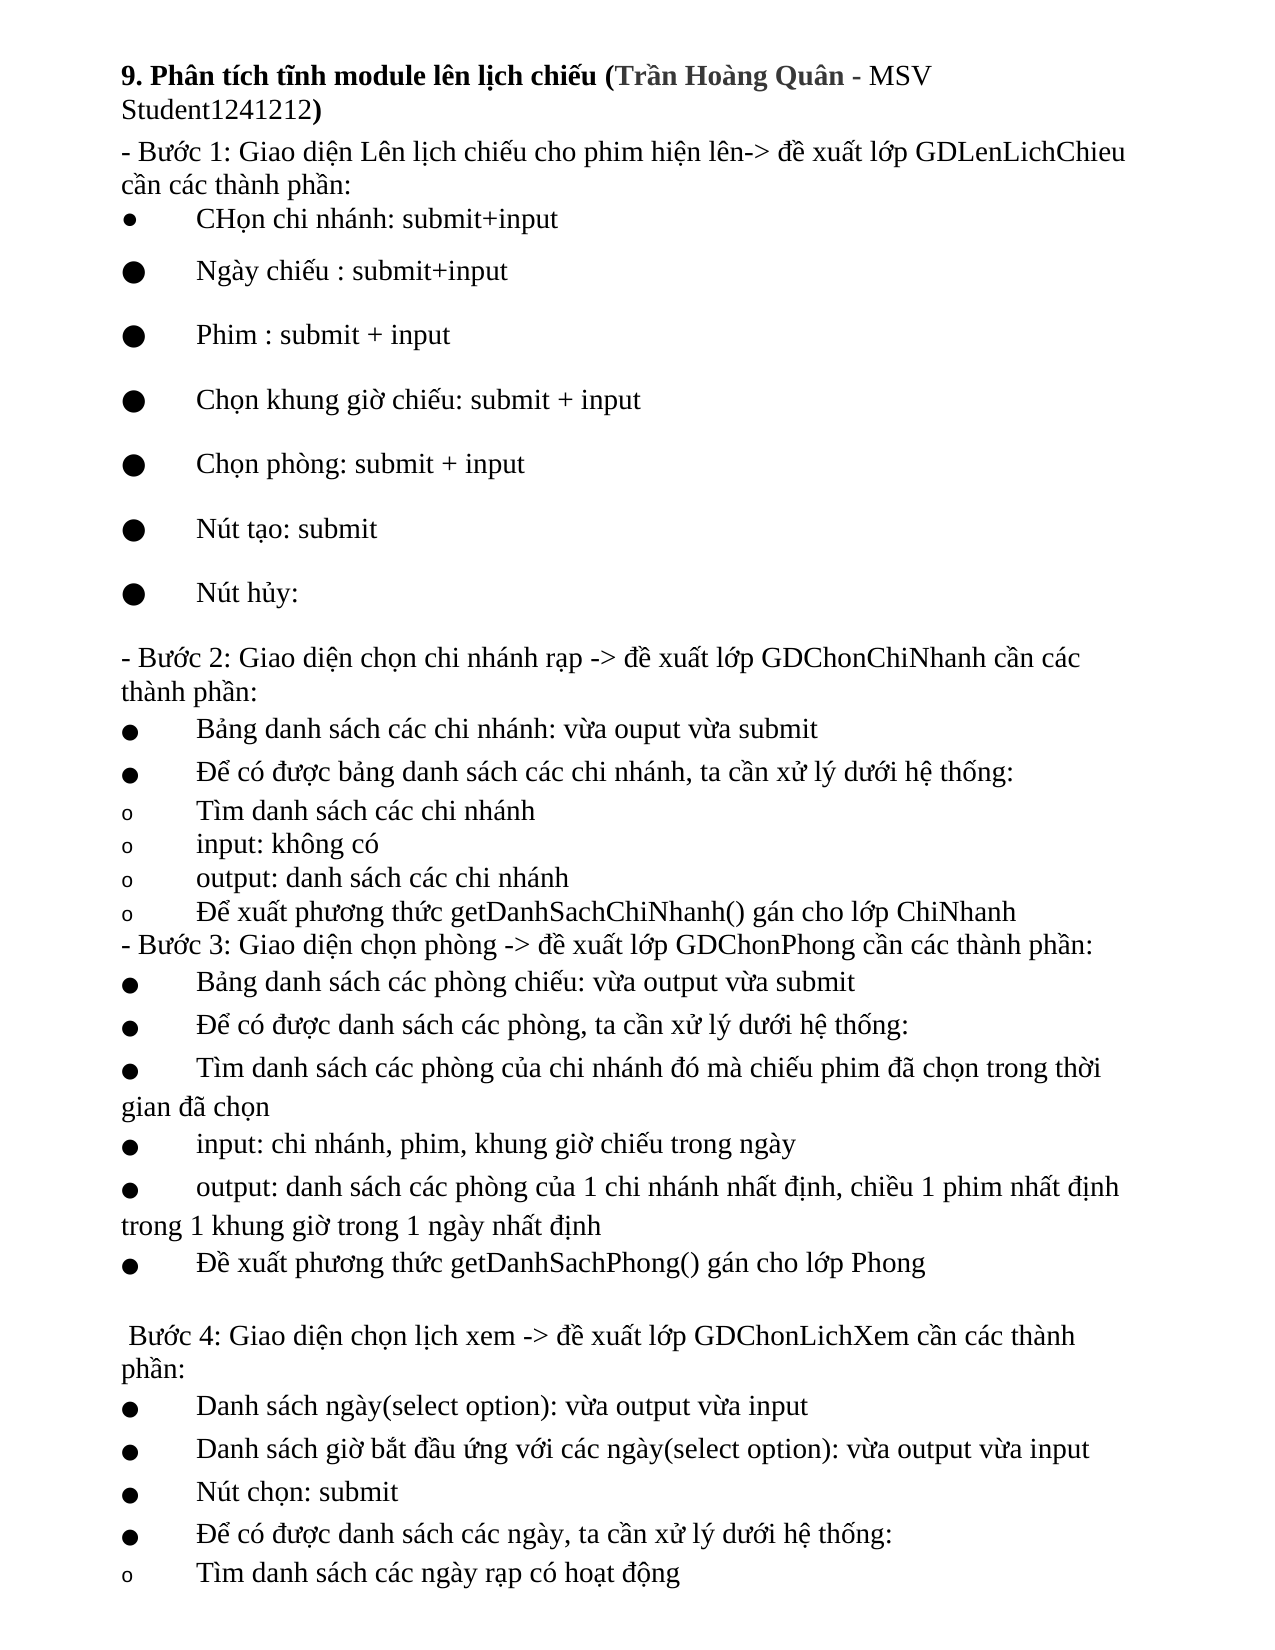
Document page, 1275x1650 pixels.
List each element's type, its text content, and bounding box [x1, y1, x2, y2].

list Nút tạo: submit [121, 495, 1137, 555]
list Để có được danh sách các phòng, ta cần xử lý dưới hệ thống: [121, 1003, 1137, 1046]
list Nút hủy: [121, 559, 1137, 619]
subtitle 9. Phân tích tĩnh module lên lịch chiếu (Trần Hoàng Quân - MSV Student1241212) [121, 58, 1137, 125]
list input: chi nhánh, phim, khung giờ chiếu trong ngày [121, 1122, 1137, 1165]
list Danh sách ngày(select option): vừa output vừa input [121, 1385, 1137, 1427]
text - Bước 1: Giao diện Lên lịch chiếu cho phim hiện lên-> đề xuất lớp GDLenLichChieu cần các thành phần: [121, 134, 1137, 201]
list Phim : submit + input [121, 301, 1137, 361]
list Ngày chiếu : submit+input [121, 237, 1137, 297]
list Đề xuất phương thức getDanhSachPhong() gán cho lớp Phong [121, 1241, 1137, 1284]
text - Bước 2: Giao diện chọn chi nhánh rạp -> đề xuất lớp GDChonChiNhanh cần các thành phần: [121, 641, 1137, 708]
list Bảng danh sách các phòng chiếu: vừa output vừa submit [121, 961, 1137, 1003]
list output: danh sách các phòng của 1 chi nhánh nhất định, chiều 1 phim nhất định trong 1 khung giờ trong 1 ngày nhất định [121, 1165, 1137, 1241]
list Để xuất phương thức getDanhSachChiNhanh() gán cho lớp ChiNhanh [121, 894, 1137, 927]
list input: không có [121, 827, 1137, 860]
list Tìm danh sách các phòng của chi nhánh đó mà chiếu phim đã chọn trong thời gian đã chọn [121, 1046, 1137, 1122]
list Danh sách giờ bắt đầu ứng với các ngày(select option): vừa output vừa input [121, 1427, 1137, 1470]
list Chọn phòng: submit + input [121, 430, 1137, 490]
text Bước 4: Giao diện chọn lịch xem -> đề xuất lớp GDChonLichXem cần các thành phần: [121, 1318, 1137, 1385]
text - Bước 3: Giao diện chọn phòng -> đề xuất lớp GDChonPhong cần các thành phần: [121, 927, 1137, 961]
list Để có được bảng danh sách các chi nhánh, ta cần xử lý dưới hệ thống: [121, 750, 1137, 793]
list Tìm danh sách các chi nhánh [121, 793, 1137, 827]
list Nút chọn: submit [121, 1470, 1137, 1513]
list Bảng danh sách các chi nhánh: vừa ouput vừa submit [121, 708, 1137, 750]
list output: danh sách các chi nhánh [121, 860, 1137, 894]
list Tìm danh sách các ngày rạp có hoạt động [121, 1556, 1137, 1589]
list CHọn chi nhánh: submit+input [121, 201, 1137, 234]
list Để có được danh sách các ngày, ta cần xử lý dưới hệ thống: [121, 1513, 1137, 1556]
list Chọn khung giờ chiếu: submit + input [121, 366, 1137, 426]
